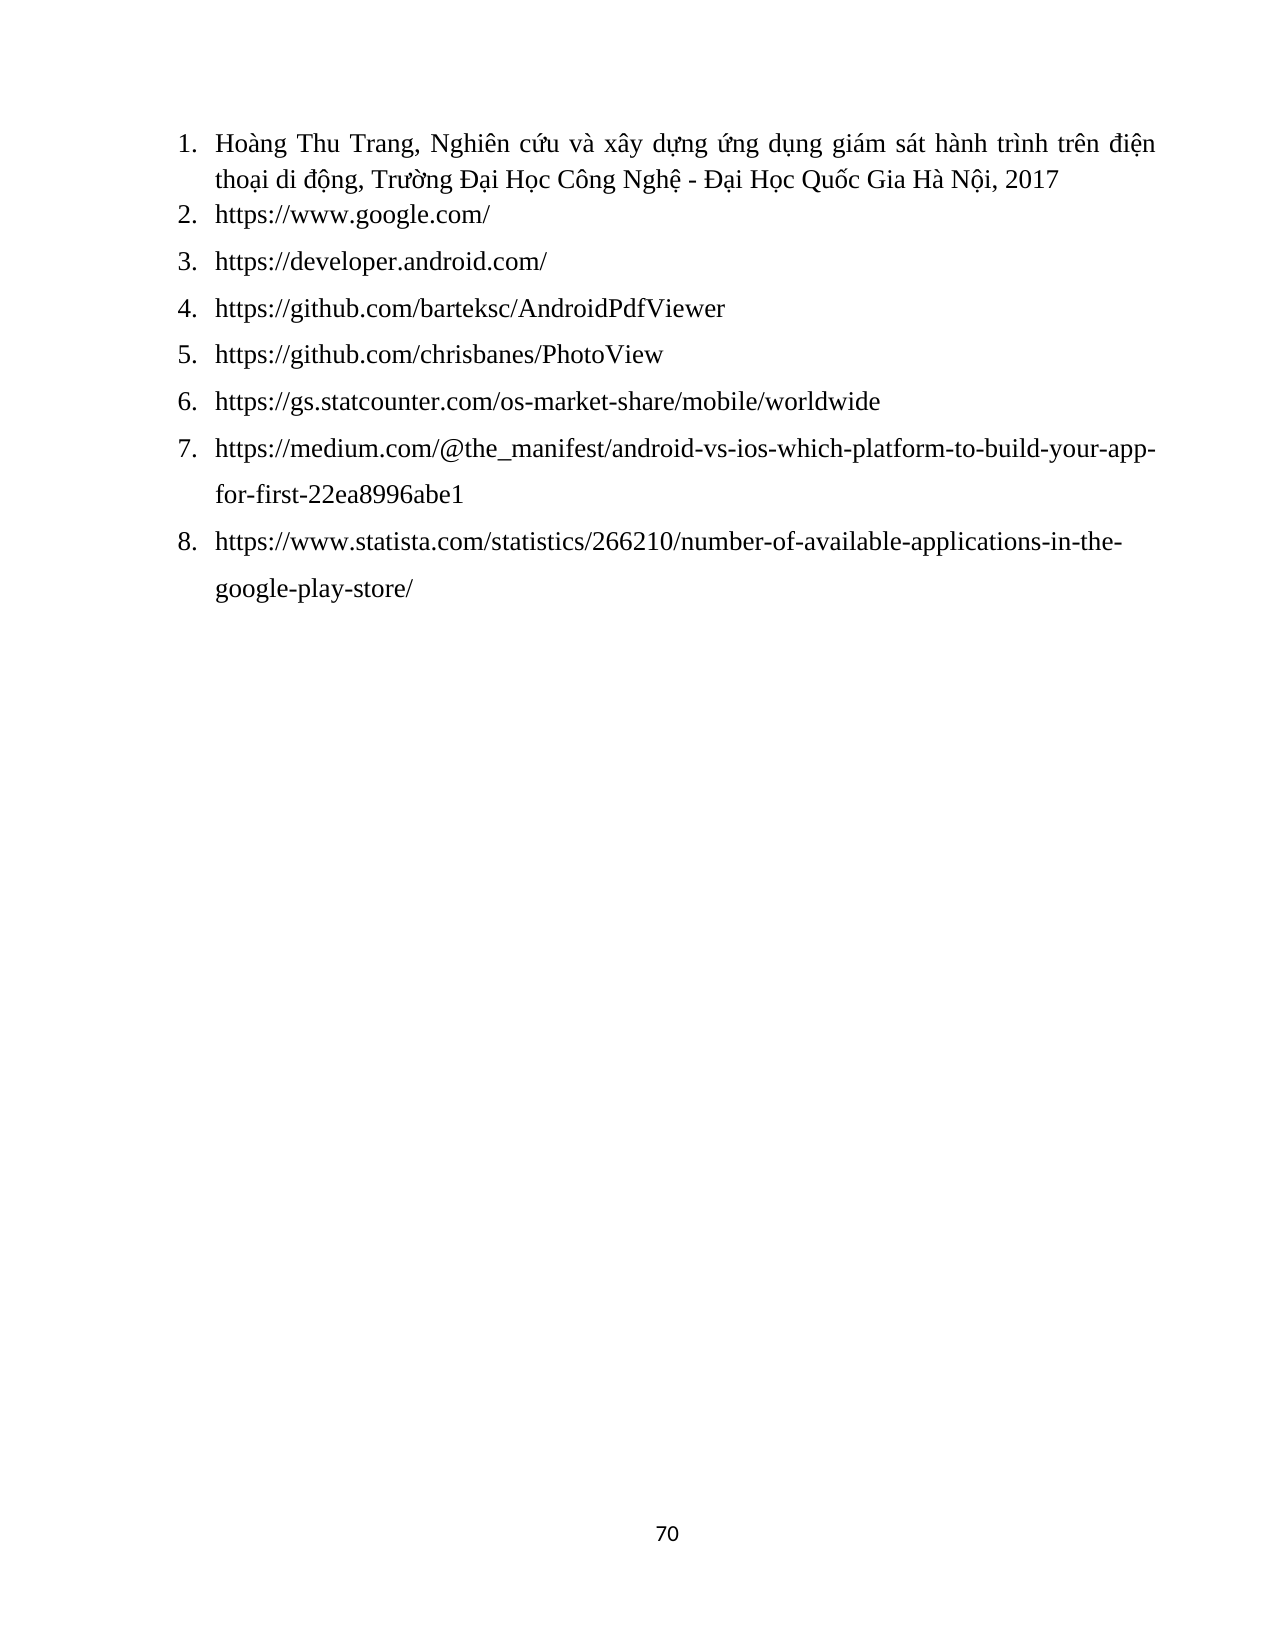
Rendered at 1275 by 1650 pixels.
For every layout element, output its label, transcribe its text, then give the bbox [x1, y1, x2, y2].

list https://github.com/chrisbanes/PhotoView [177, 338, 1157, 369]
list https://github.com/barteksc/AndroidPdfViewer [177, 292, 1157, 323]
list https://developer.android.com/ [177, 245, 1157, 276]
list https://www.statista.com/statistics/266210/number-of-available-applications-in-the-google-play-store/ [177, 525, 1157, 603]
list https://gs.statcounter.com/os-market-share/mobile/worldwide [177, 385, 1157, 416]
list https://www.google.com/ [177, 198, 1157, 229]
list https://medium.com/@the_manifest/android-vs-ios-which-platform-to-build-your-app-for-first-22ea8996abe1 [177, 432, 1157, 509]
list Hoàng Thu Trang, Nghiên cứu và xây dựng ứng dụng giám sát hành trình trên điện thoại di động, Trường Đại Học Công Nghệ - Đại Học Quốc Gia Hà Nội, 2017 [177, 127, 1157, 194]
